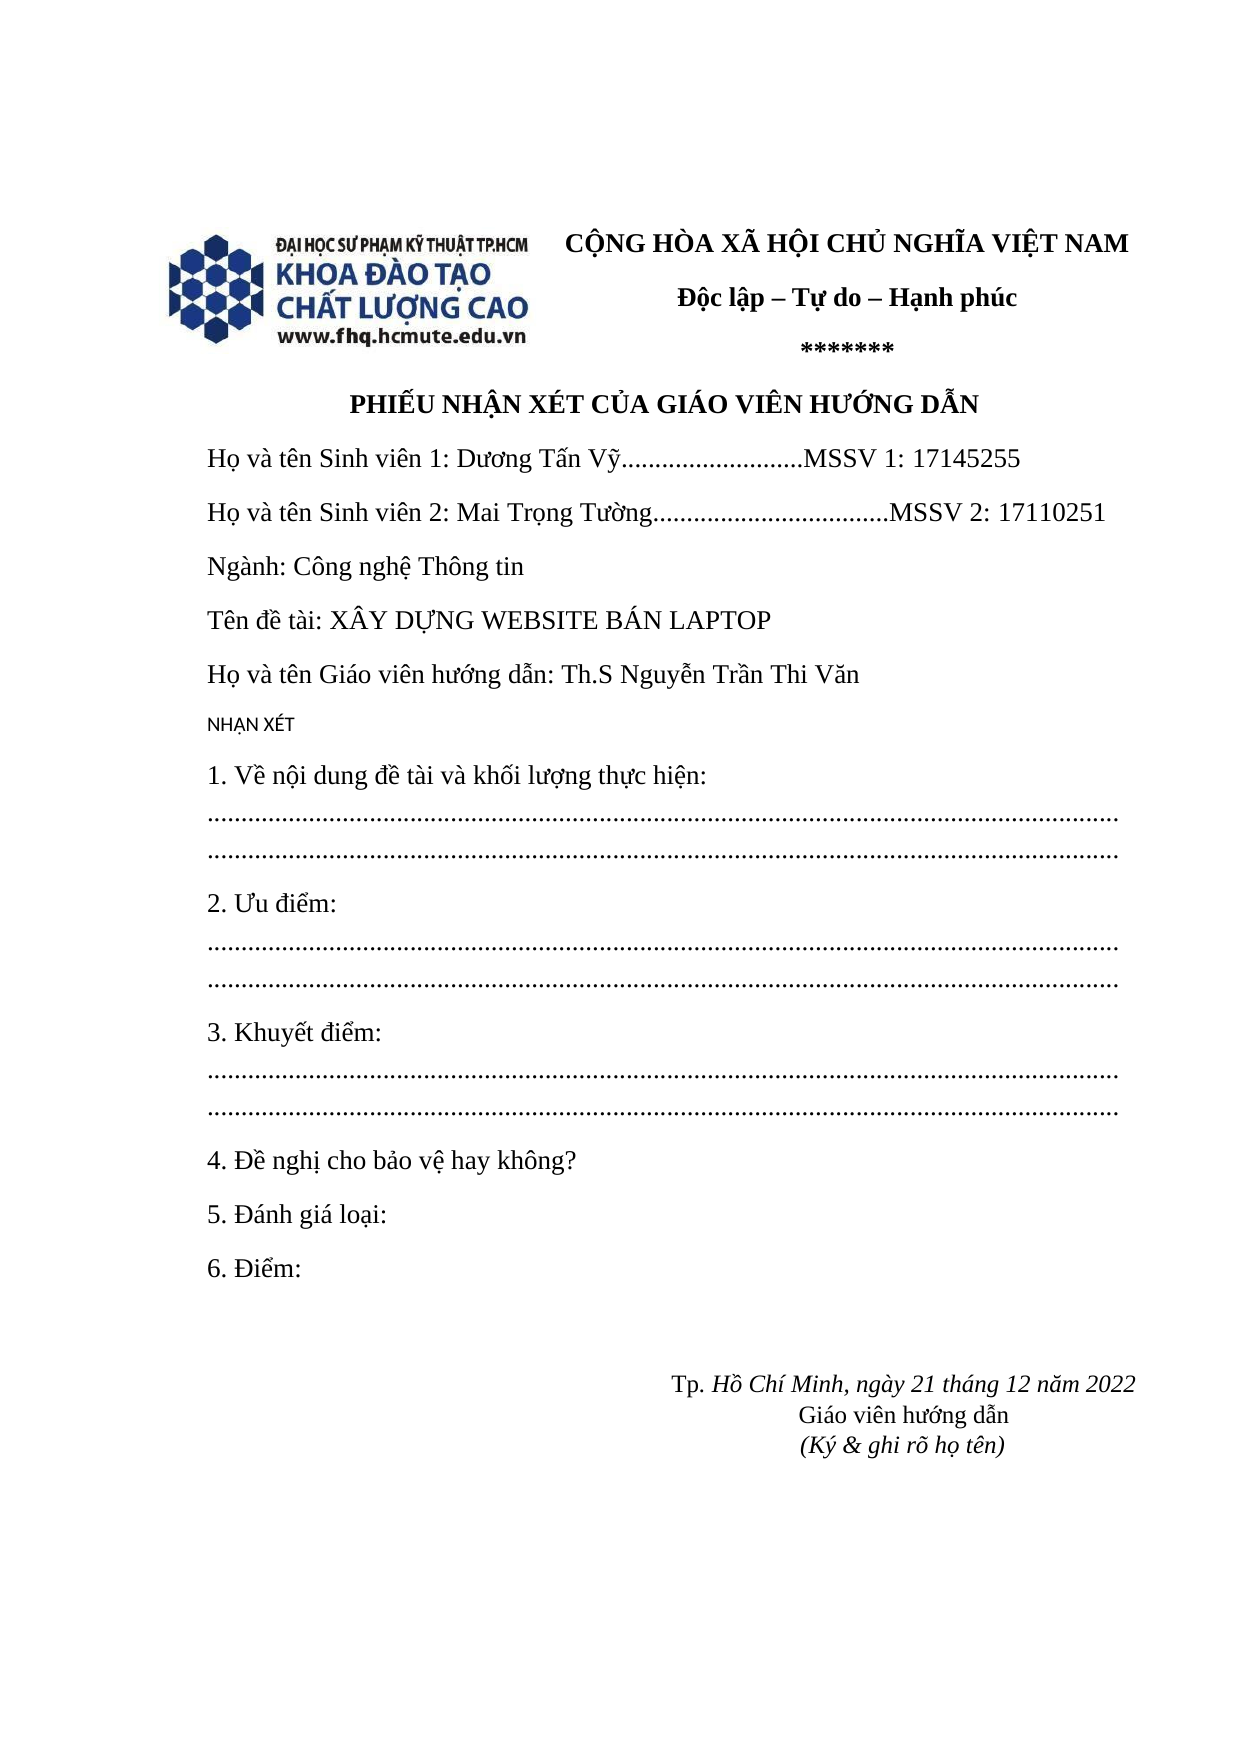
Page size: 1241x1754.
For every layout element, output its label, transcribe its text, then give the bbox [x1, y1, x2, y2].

text Họ và tên Sinh viên 1: Dương Tấn Vỹ...........................MSSV 1: 17145255 [207, 442, 1122, 473]
table_header CỘNG HÒA XÃ HỘI CHỦ NGHĨA VIỆT NAM Độc lập – Tự do – Hạnh phúc ******* [551, 228, 1143, 388]
text 2. Ưu điểm: .............................................................................................................................................................................................................................................................................. [207, 887, 1122, 993]
text 1. Về nội dung đề tài và khối lượng thực hiện: .............................................................................................................................................................................................................................................................................. [207, 759, 1122, 864]
text 6. Điểm: [207, 1252, 1122, 1283]
text PHIẾU NHẬN XÉT CỦA GIÁO VIÊN HƯỚNG DẪN [207, 388, 1122, 419]
table_header [148, 228, 551, 388]
text Họ và tên Sinh viên 2: Mai Trọng Tường...................................MSSV 2: 17110251 [207, 496, 1122, 527]
text Ngành: Công nghệ Thông tin [207, 550, 1122, 581]
text Họ và tên Giáo viên hướng dẫn: Th.S Nguyễn Trần Thi Văn [207, 658, 1122, 689]
text Tên đề tài: XÂY DỰNG WEBSITE BÁN LAPTOP [207, 604, 1122, 635]
picture [158, 227, 537, 354]
text 5. Đánh giá loại: [207, 1198, 1122, 1229]
text 4. Đề nghị cho bảo vệ hay không? [207, 1144, 1122, 1176]
text 3. Khuyết điểm: .............................................................................................................................................................................................................................................................................. [207, 1016, 1122, 1122]
